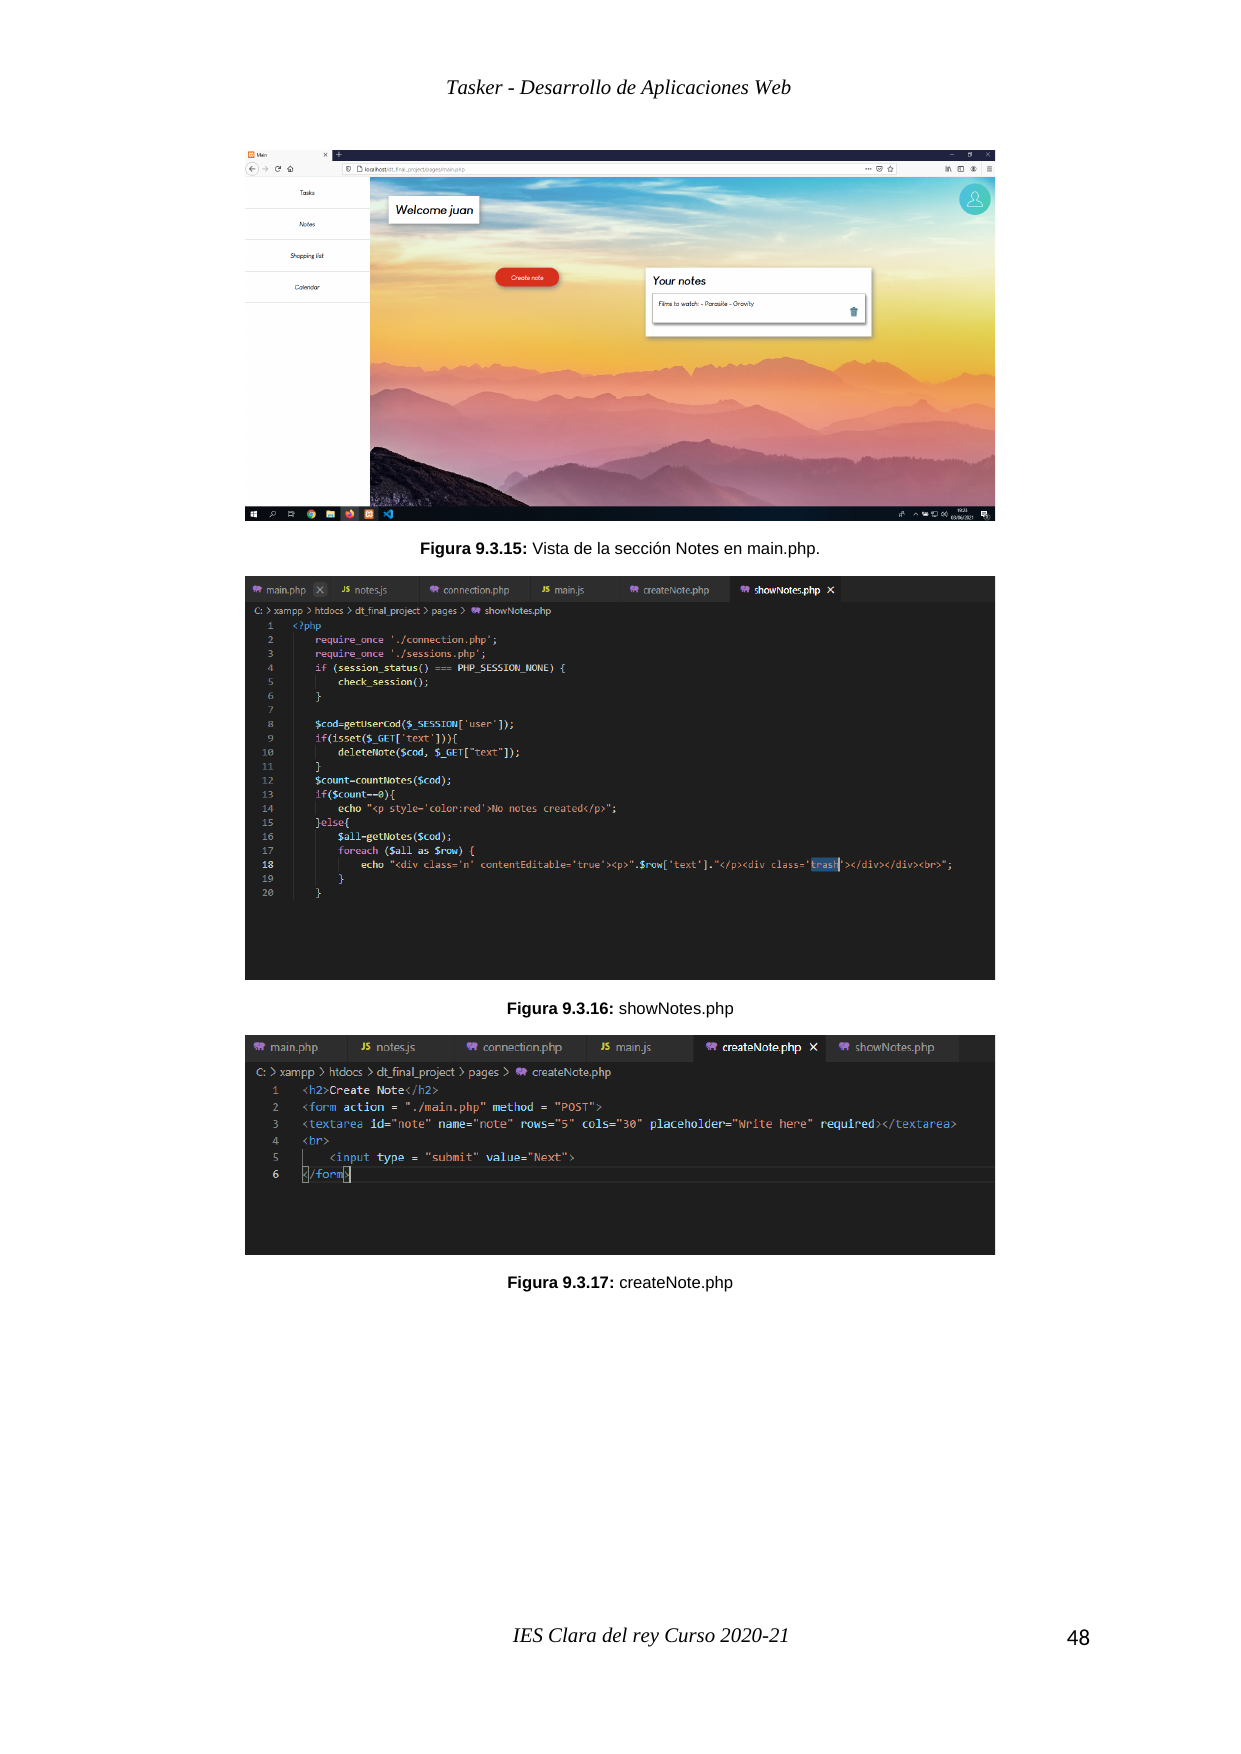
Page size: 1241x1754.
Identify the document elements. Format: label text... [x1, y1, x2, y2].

text Figura 9.3.15: Vista de la sección Notes en main.php. [150, 539, 1090, 558]
text Figura 9.3.17: createNote.php [150, 1273, 1090, 1292]
text Figura 9.3.16: showNotes.php [150, 998, 1090, 1018]
